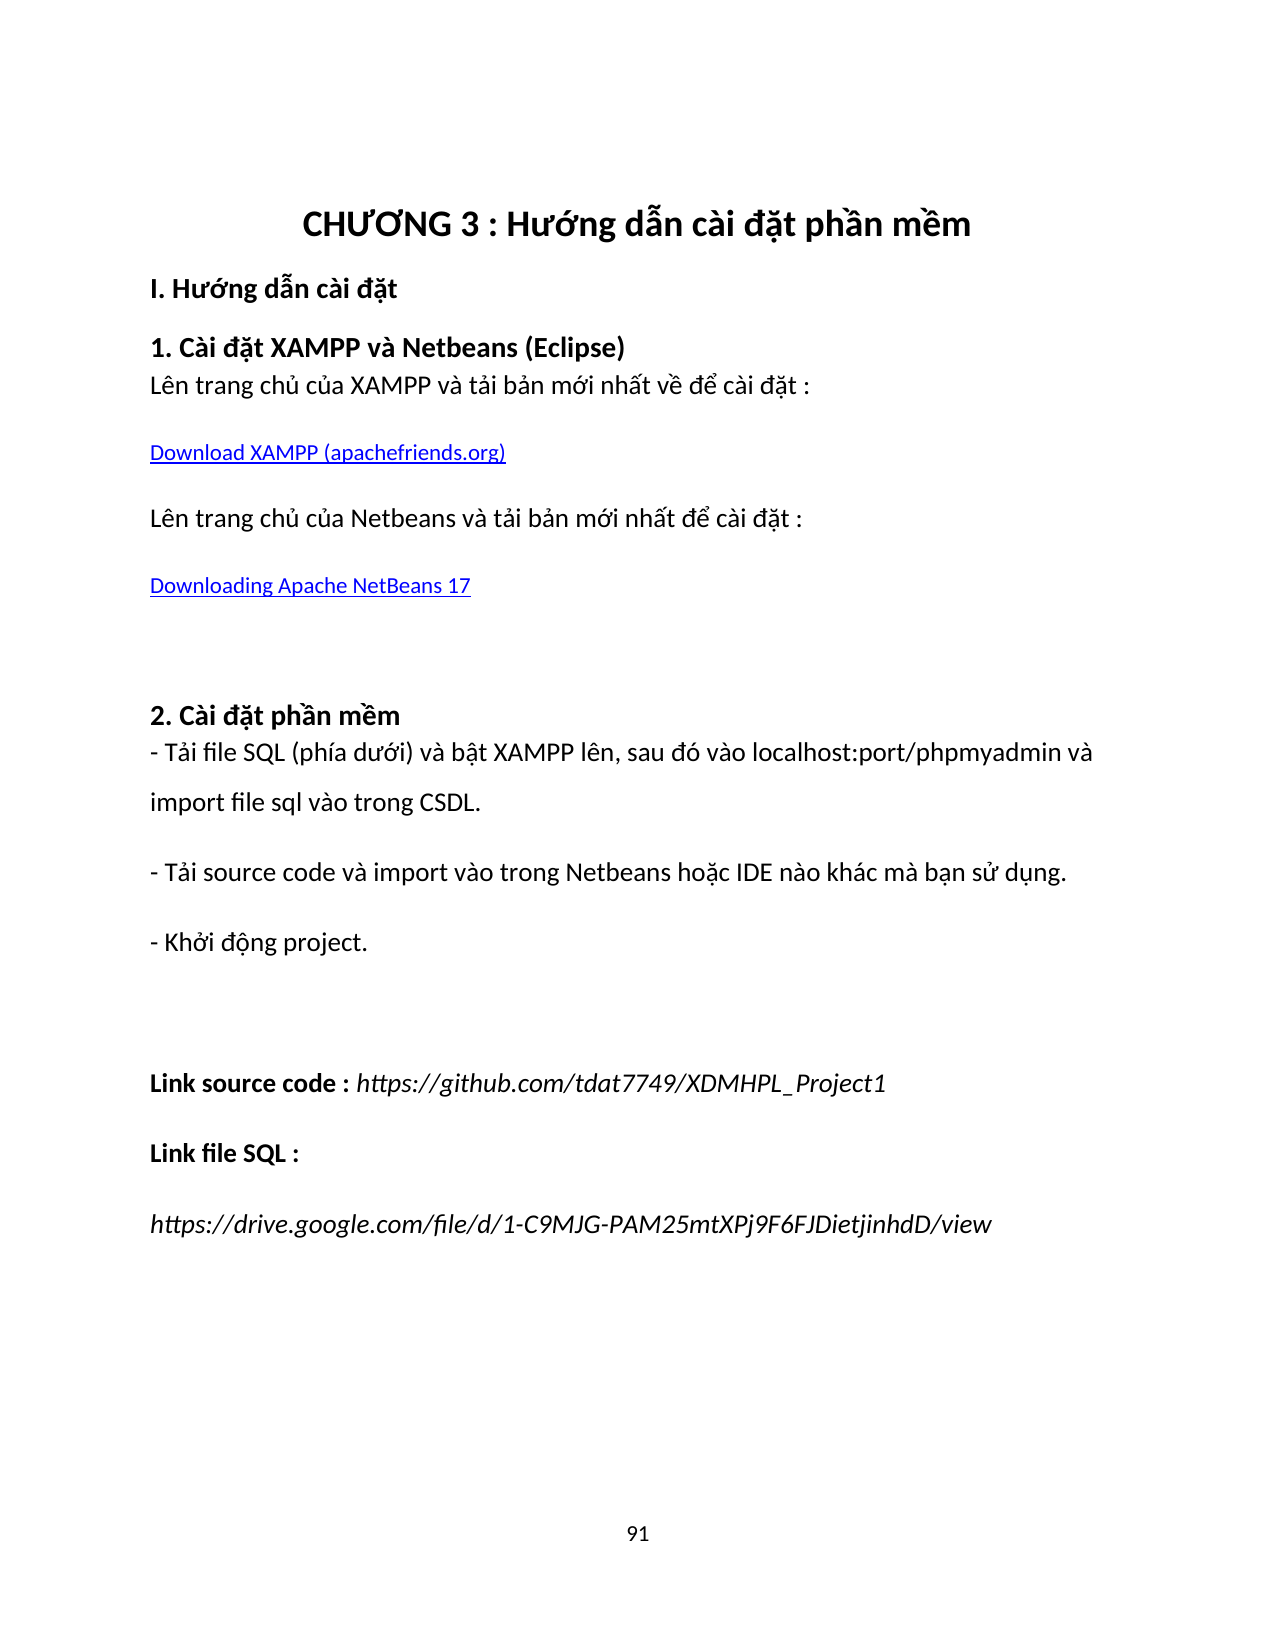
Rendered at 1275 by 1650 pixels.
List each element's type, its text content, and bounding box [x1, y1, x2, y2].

text - Khởi động project. [150, 926, 1125, 959]
subtitle CHƯƠNG 3 : Hướng dẫn cài đặt phần mềm [150, 200, 1125, 246]
subtitle I. Hướng dẫn cài đặt [150, 270, 1125, 306]
text - Tải source code và import vào trong Netbeans hoặc IDE nào khác mà bạn sử dụng. [150, 855, 1125, 888]
text https://drive.google.com/file/d/1-C9MJG-PAM25mtXPj9F6FJDietjinhdD/view [150, 1207, 1125, 1240]
subtitle 2. Cài đặt phần mềm [150, 697, 1125, 733]
text Download XAMPP (apachefriends.org) [150, 438, 1125, 466]
text Lên trang chủ của XAMPP và tải bản mới nhất về để cài đặt : [150, 368, 1125, 401]
text Link source code : https://github.com/tdat7749/XDMHPL_Project1 [150, 1066, 1125, 1099]
subtitle 1. Cài đặt XAMPP và Netbeans (Eclipse) [150, 329, 1125, 365]
text - Tải file SQL (phía dưới) và bật XAMPP lên, sau đó vào localhost:port/phpmyadmin và import file sql vào trong CSDL. [150, 736, 1125, 818]
text Link file SQL : [150, 1137, 1125, 1169]
text Lên trang chủ của Netbeans và tải bản mới nhất để cài đặt : [150, 501, 1125, 534]
text Downloading Apache NetBeans 17 [150, 571, 1125, 599]
